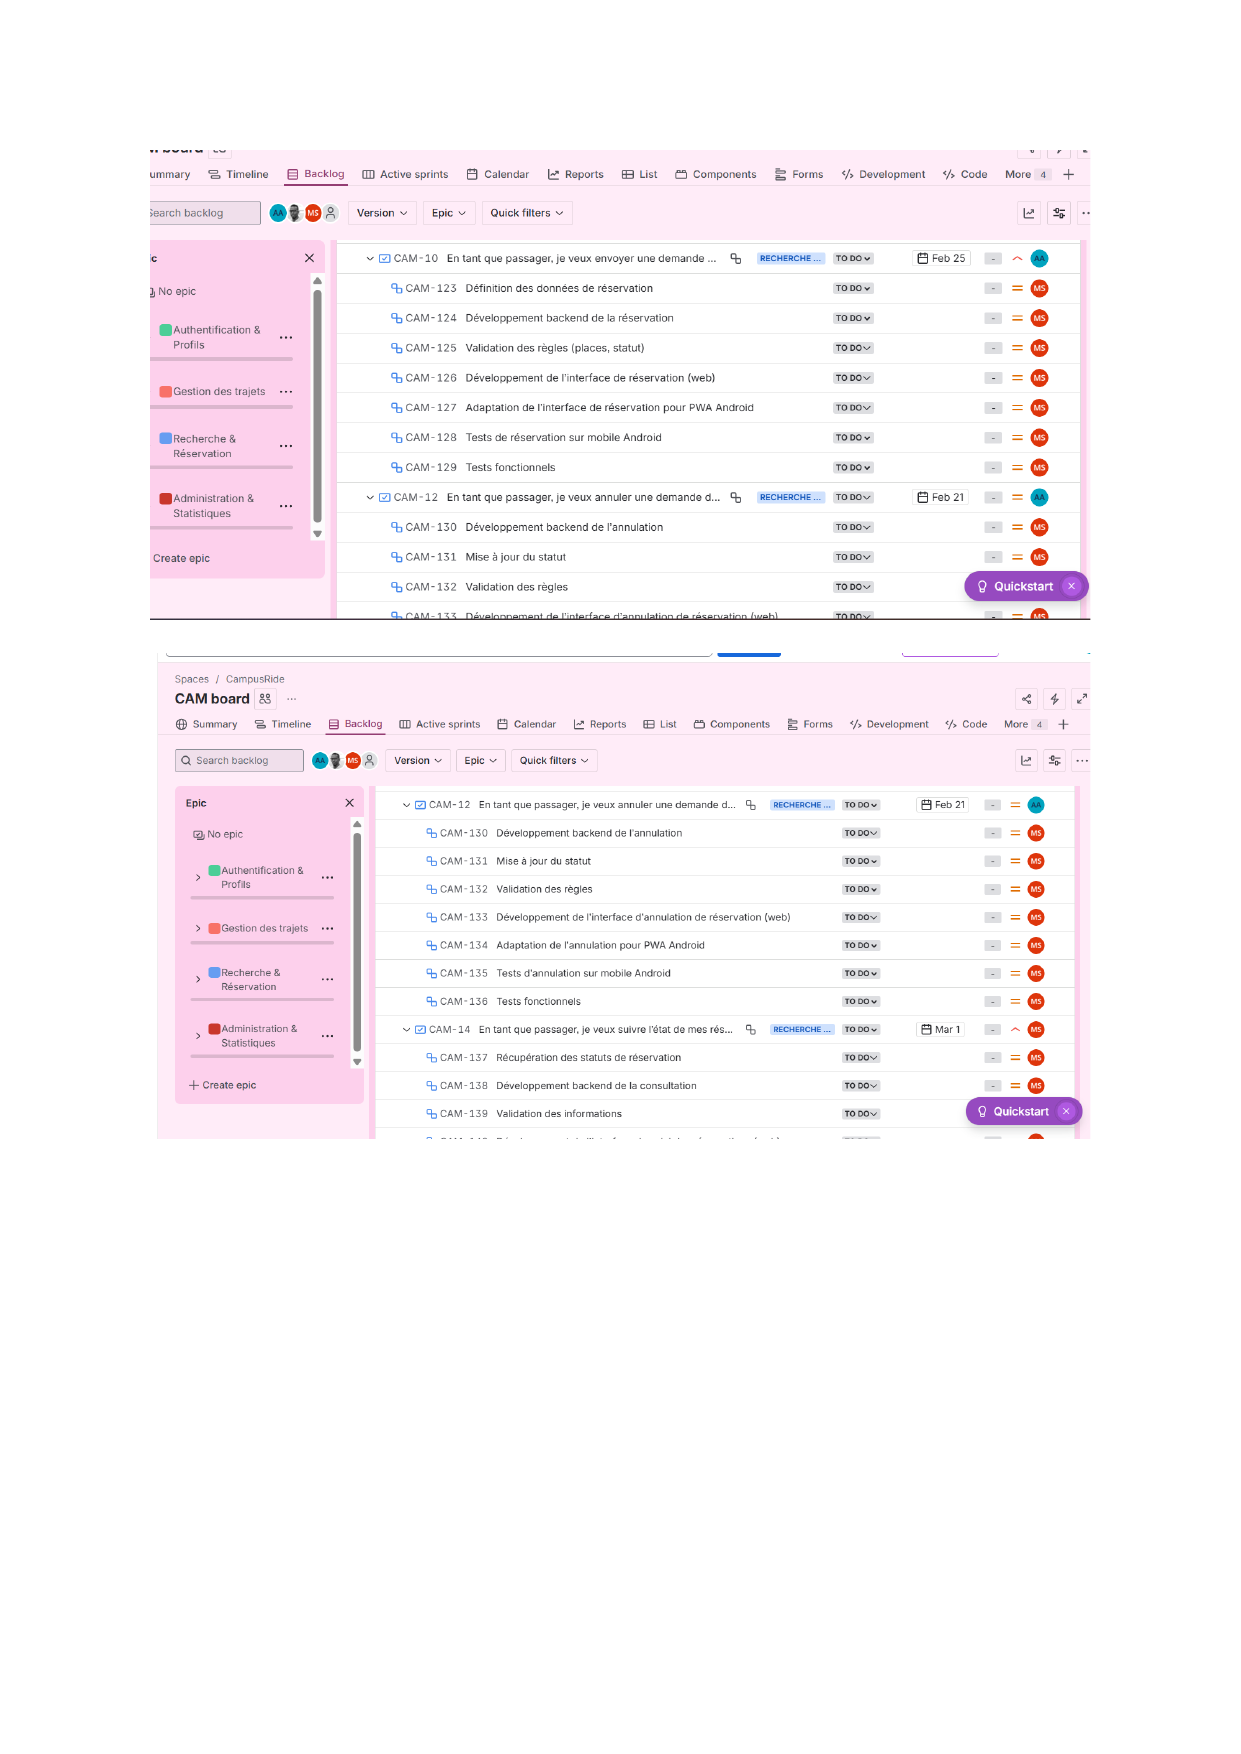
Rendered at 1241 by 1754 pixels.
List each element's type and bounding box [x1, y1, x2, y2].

picture [150, 150, 1091, 620]
picture [150, 653, 1091, 1139]
